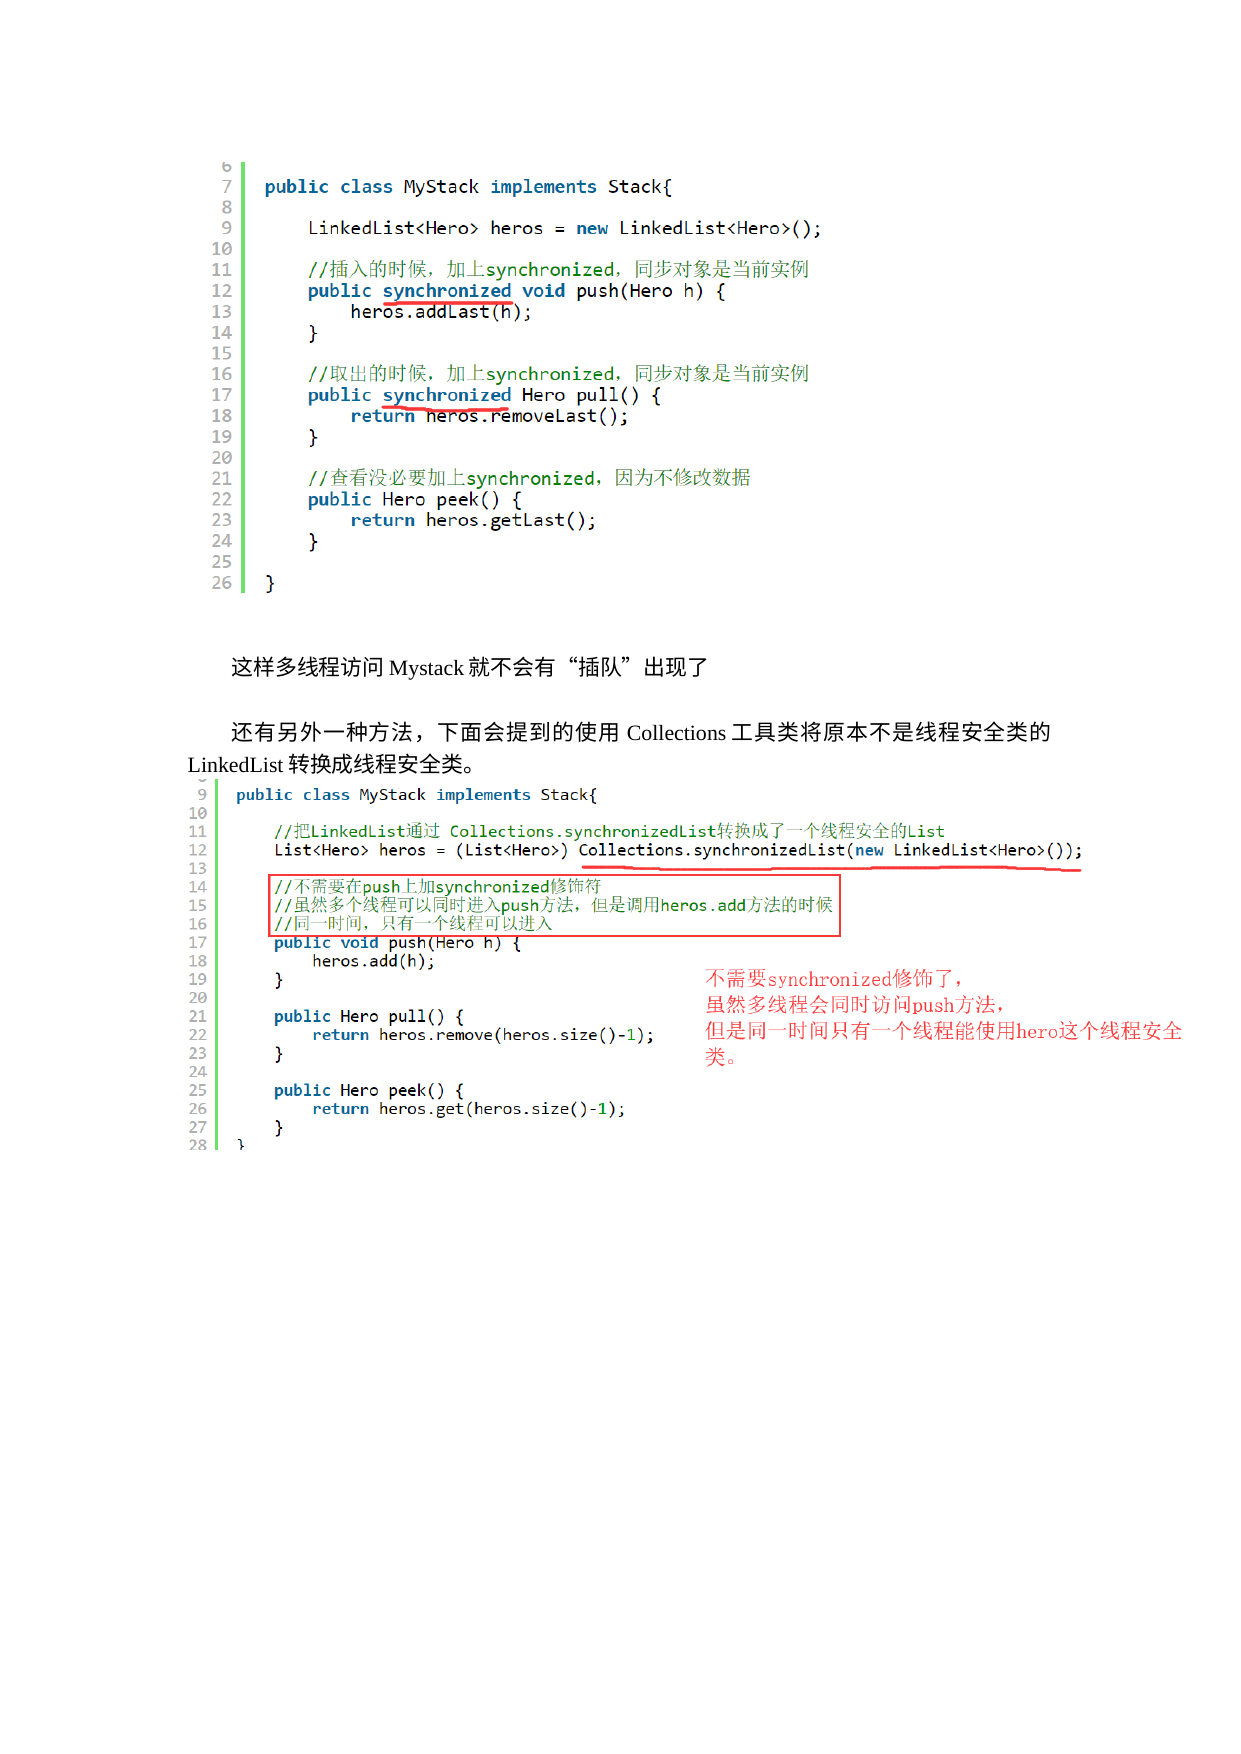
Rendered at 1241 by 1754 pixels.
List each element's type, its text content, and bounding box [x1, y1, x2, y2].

text 还有另外一种方法，下面会提到的使用Collections工具类将原本不是线程安全类的LinkedList转换成线程安全类。 [187, 714, 1053, 779]
picture [187, 779, 1204, 1150]
text 这样多线程访问Mystack就不会有“插队”出现了 [187, 649, 1053, 682]
picture [187, 162, 1053, 644]
